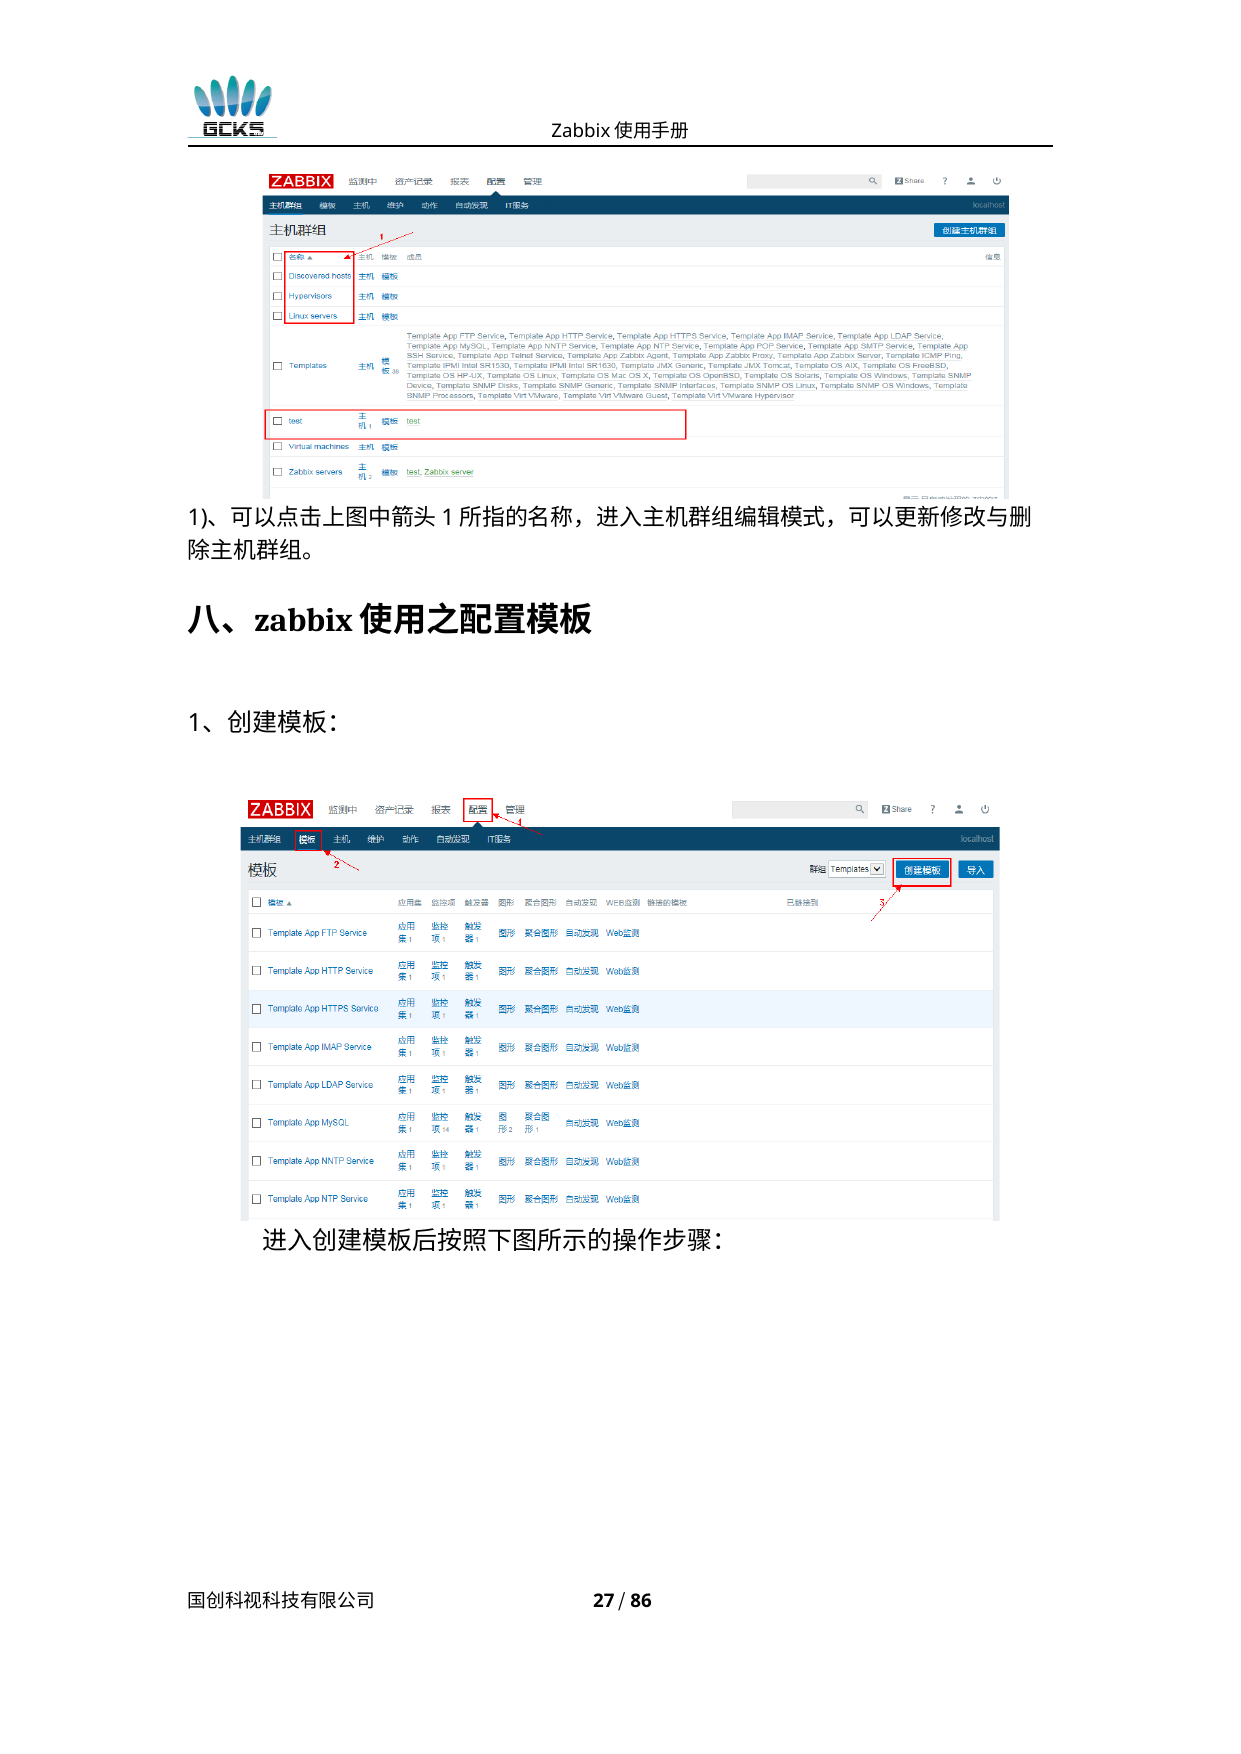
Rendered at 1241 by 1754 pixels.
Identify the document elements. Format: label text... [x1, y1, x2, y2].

subtitle 1、创建模板： [187, 703, 1053, 739]
picture [187, 73, 278, 138]
text 进入创建模板后按照下图所示的操作步骤： [187, 1220, 1053, 1257]
picture [240, 792, 1000, 1221]
picture [262, 167, 1009, 499]
text 1)、可以点击上图中箭头1所指的名称，进入主机群组编辑模式，可以更新修改与删除主机群组。 [187, 499, 1053, 565]
subtitle 八、zabbix使用之配置模板 [187, 592, 1053, 641]
